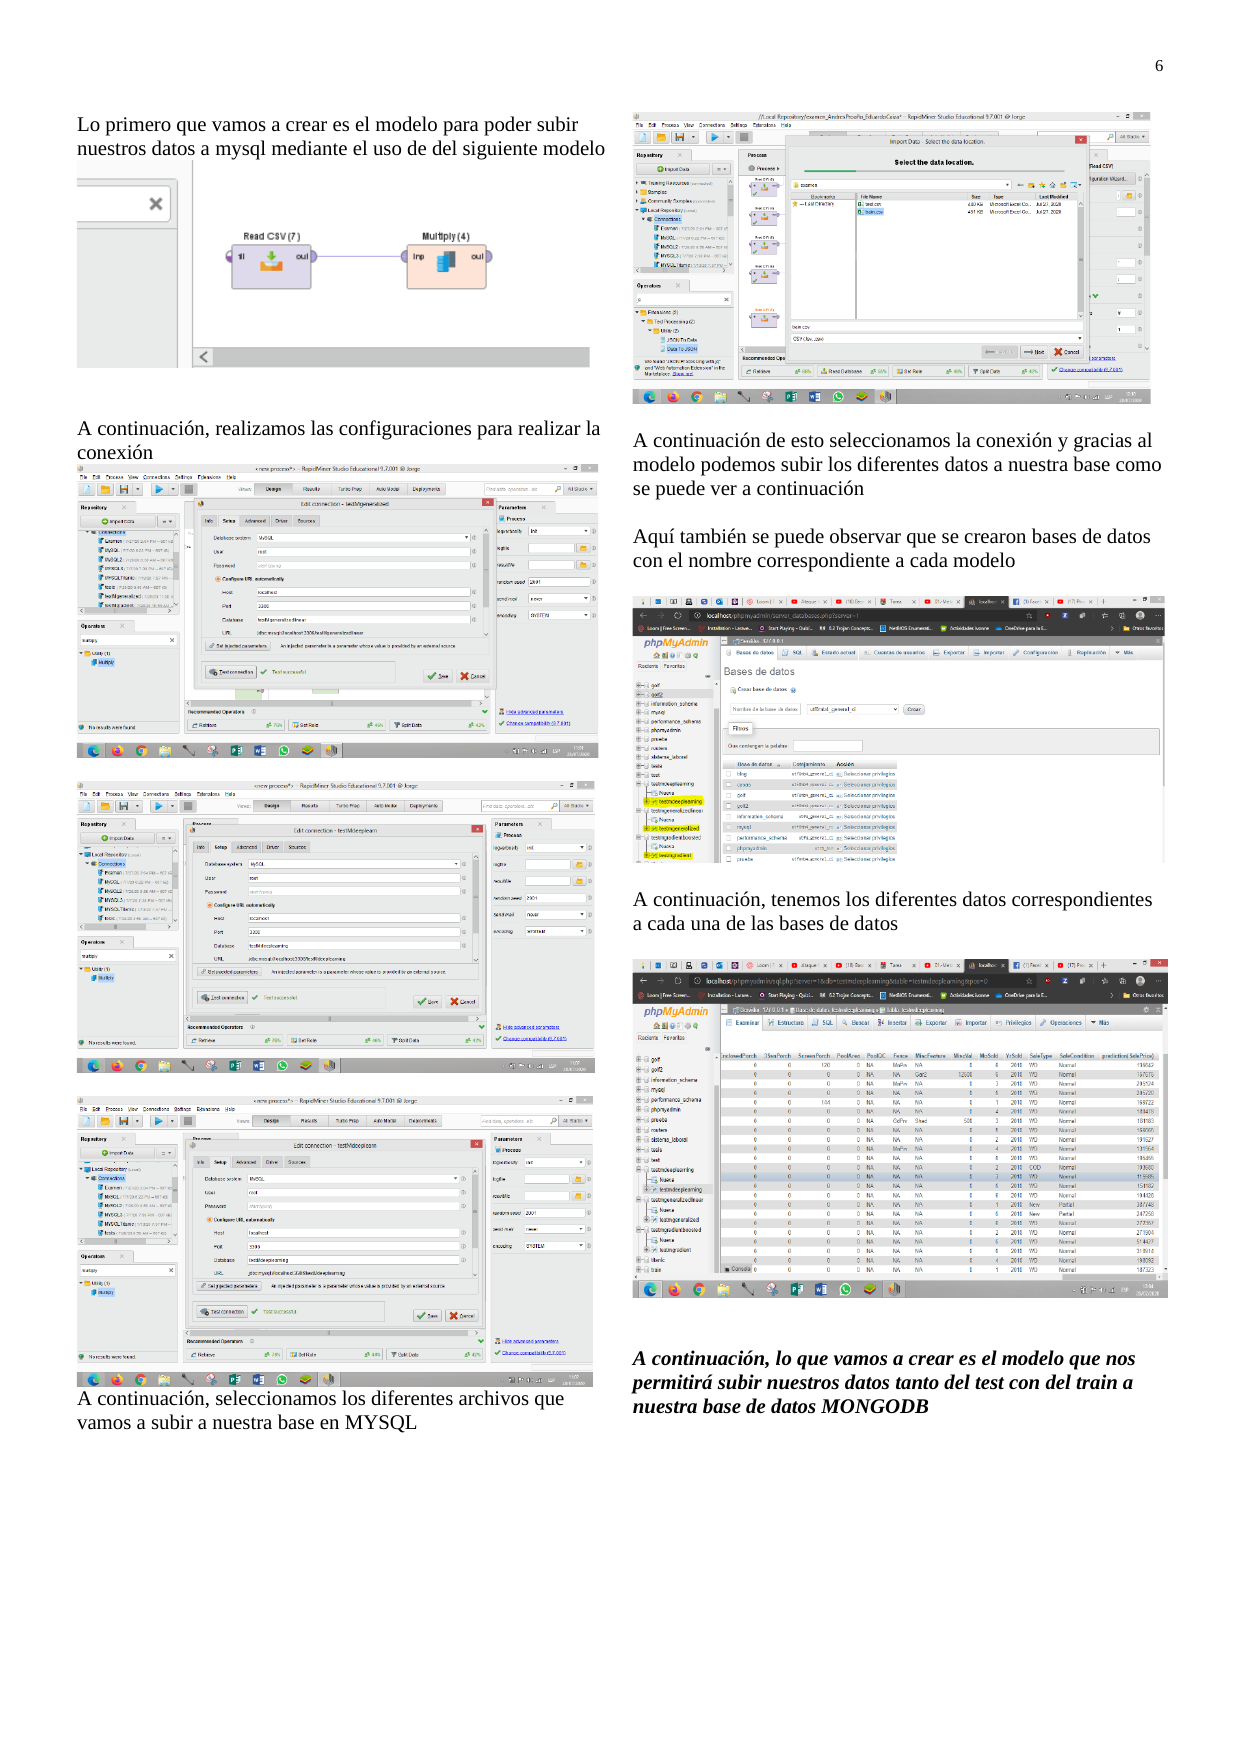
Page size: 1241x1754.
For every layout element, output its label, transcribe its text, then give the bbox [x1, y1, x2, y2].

picture [632, 112, 1151, 404]
text A continuación, seleccionamos los diferentes archivos que vamos a subir a nuestra base en MYSQL [77, 1386, 608, 1434]
picture [632, 959, 1168, 1298]
picture [76, 1096, 593, 1387]
text A continuación de esto seleccionamos la conexión y gracias al modelo podemos subir los diferentes datos a nuestra base como se puede ver a continuación [633, 427, 1163, 500]
text A continuación, tenemos los diferentes datos correspondientes a cada una de las bases de datos [633, 887, 1163, 935]
text Aquí también se puede observar que se crearon bases de datos con el nombre correspondiente a cada modelo [633, 524, 1163, 572]
picture [76, 464, 599, 758]
text Lo primero que vamos a crear es el modelo para poder subir nuestros datos a mysql mediante el uso de del siguiente modelo [77, 112, 608, 160]
text A continuación, realizamos las configuraciones para realizar la conexión [77, 416, 608, 464]
picture [76, 160, 590, 368]
text A continuación, lo que vamos a crear es el modelo que nos permitirá subir nuestros datos tanto del test con del train a nuestra base de datos MONGODB [633, 1346, 1163, 1418]
picture [76, 781, 595, 1073]
picture [632, 596, 1165, 863]
